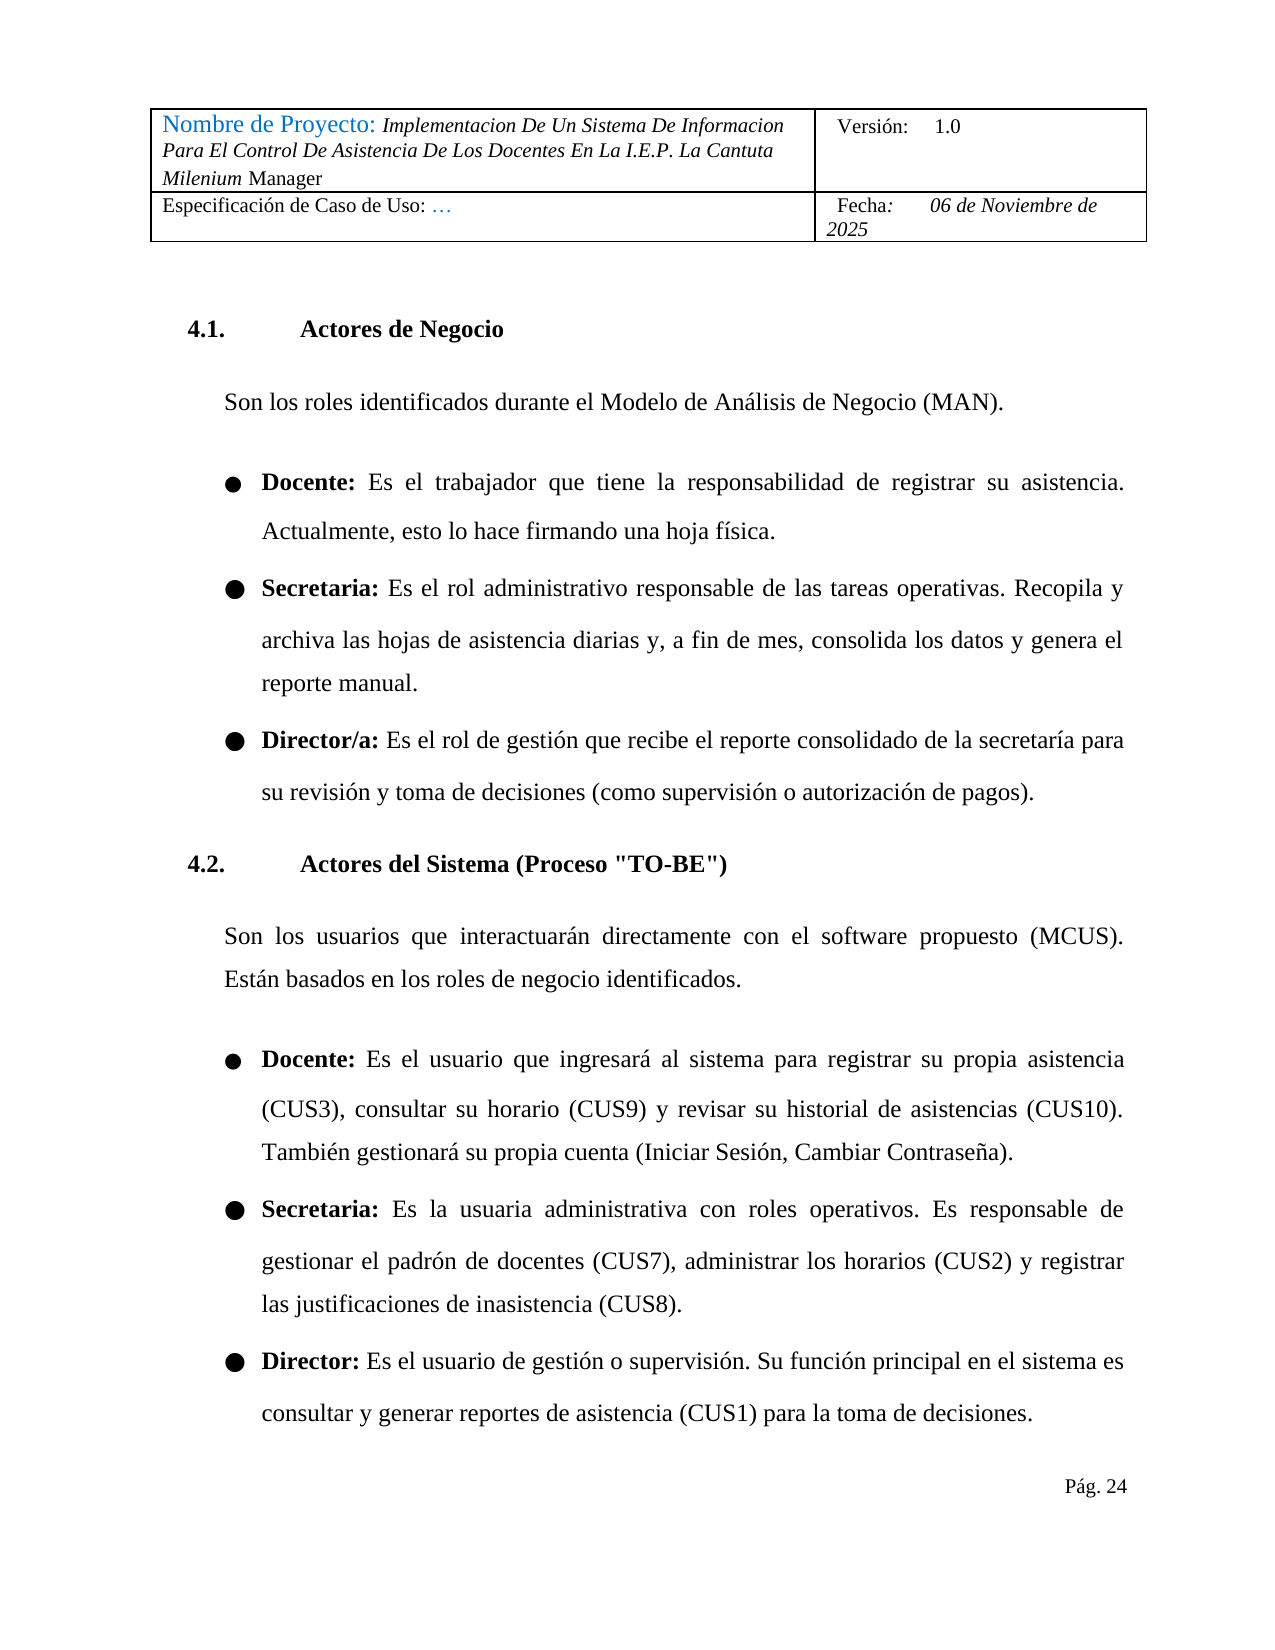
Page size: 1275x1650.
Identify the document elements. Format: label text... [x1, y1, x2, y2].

list Docente: Es el usuario que ingresará al sistema para registrar su propia asistencia (CUS3), consultar su horario (CUS9) y revisar su historial de asistencias (CUS10). También gestionará su propia cuenta (Iniciar Sesión, Cambiar Contraseña). [224, 1037, 1125, 1166]
subtitle Actores de Negocio [187, 314, 1125, 343]
list Director: Es el usuario de gestión o supervisión. Su función principal en el sistema es consultar y generar reportes de asistencia (CUS1) para la toma de decisiones. [224, 1332, 1125, 1426]
list Docente: Es el trabajador que tiene la responsabilidad de registrar su asistencia. Actualmente, esto lo hace firmando una hoja física. [224, 459, 1125, 545]
list Secretaria: Es el rol administrativo responsable de las tareas operativas. Recopila y archiva las hojas de asistencia diarias y, a fin de mes, consolida los datos y genera el reporte manual. [224, 559, 1125, 697]
text Son los roles identificados durante el Modelo de Análisis de Negocio (MAN). [224, 387, 1125, 416]
list Director/a: Es el rol de gestión que recibe el reporte consolidado de la secretaría para su revisión y toma de decisiones (como supervisión o autorización de pagos). [224, 711, 1125, 806]
list Secretaria: Es la usuaria administrativa con roles operativos. Es responsable de gestionar el padrón de docentes (CUS7), administrar los horarios (CUS2) y registrar las justificaciones de inasistencia (CUS8). [224, 1180, 1125, 1318]
subtitle Actores del Sistema (Proceso "TO-BE") [187, 849, 1125, 878]
text Son los usuarios que interactuarán directamente con el software propuesto (MCUS). Están basados en los roles de negocio identificados. [224, 921, 1125, 993]
